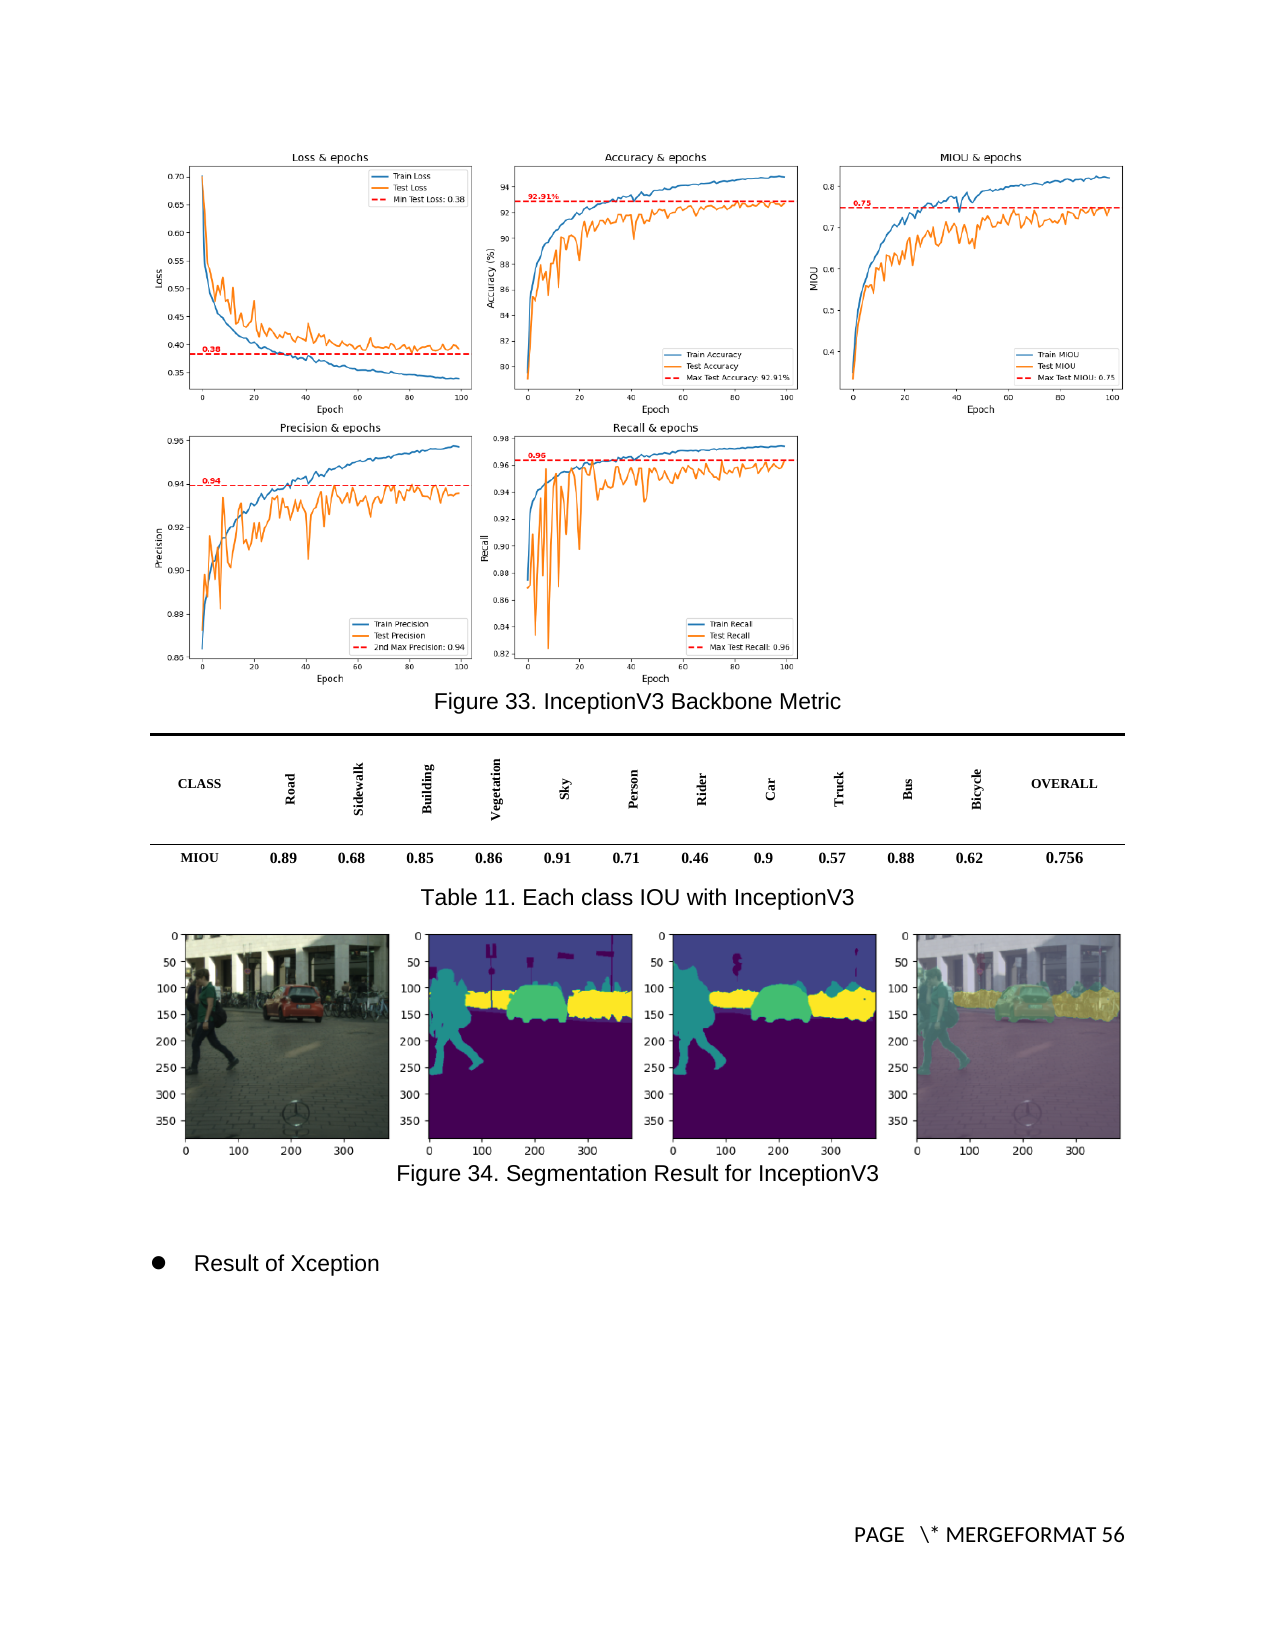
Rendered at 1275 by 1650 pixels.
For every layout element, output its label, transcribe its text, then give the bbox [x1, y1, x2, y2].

table_header Building [386, 736, 454, 844]
text Figure 33. InceptionV3 Backbone Metric [150, 686, 1125, 714]
table_header Bicycle [935, 736, 1004, 844]
table_header Bus [866, 736, 935, 844]
table_header Truck [798, 736, 866, 844]
table_cell 0.89 [249, 845, 317, 883]
table_header Person [592, 736, 660, 844]
table_header Road [249, 736, 317, 844]
table_header Sky [523, 736, 592, 844]
table_cell 0.62 [935, 845, 1004, 883]
text Figure 34. Segmentation Result for InceptionV3 [150, 1158, 1125, 1186]
table_header OVERALL [1004, 736, 1125, 844]
table_cell 0.46 [660, 845, 729, 883]
table_header Rider [660, 736, 729, 844]
table_cell 0.68 [317, 845, 386, 883]
table_cell 0.57 [798, 845, 866, 883]
picture [150, 150, 1125, 686]
table_header Car [729, 736, 798, 844]
table_header Sidewalk [317, 736, 386, 844]
table_cell MIOU [150, 845, 249, 883]
table_cell 0.86 [454, 845, 523, 883]
table_header Vegetation [454, 736, 523, 844]
table_cell 0.88 [866, 845, 935, 883]
table_cell 0.756 [1004, 845, 1125, 883]
picture [150, 928, 1125, 1158]
table_cell 0.91 [523, 845, 592, 883]
table_header CLASS [150, 736, 249, 844]
table_cell 0.71 [592, 845, 660, 883]
table_cell 0.85 [386, 845, 454, 883]
text Table 11. Each class IOU with InceptionV3 [150, 883, 1125, 910]
table_cell 0.9 [729, 845, 798, 883]
list Result of Xception [150, 1250, 1125, 1277]
